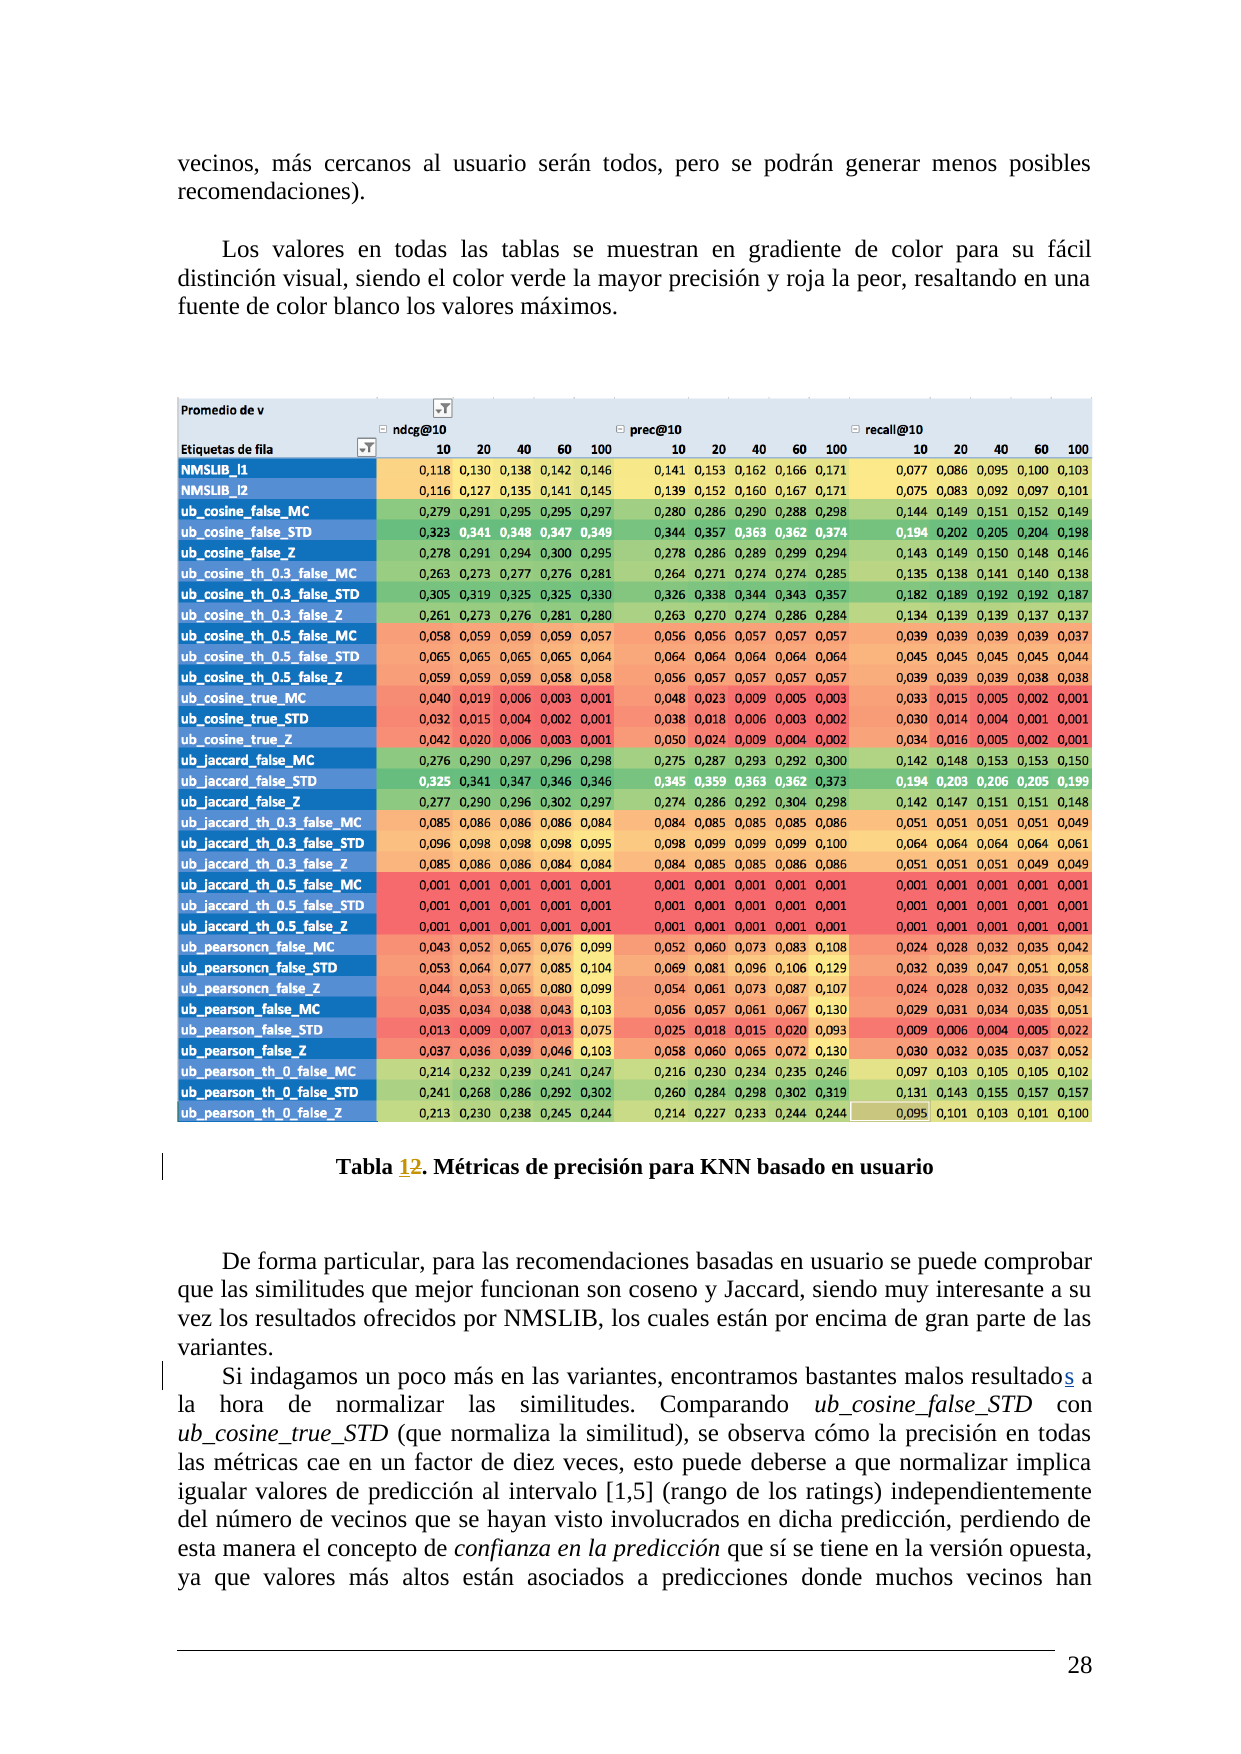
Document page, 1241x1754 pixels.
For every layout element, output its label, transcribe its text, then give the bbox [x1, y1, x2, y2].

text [177, 1361, 1092, 1591]
picture [177, 397, 1093, 1122]
text Los valores en todas las tablas se muestran en gradiente de color para su fácil distinción visual, siendo el color verde la mayor precisión y roja la peor, resaltando en una fuente de color blanco los valores máximos. [177, 234, 1092, 320]
text De forma particular, para las recomendaciones basadas en usuario se puede comprobar que las similitudes que mejor funcionan son coseno y Jaccard, siendo muy interesante a su vez los resultados ofrecidos por NMSLIB, los cuales están por encima de gran parte de las variantes. [177, 1246, 1092, 1361]
text Tabla . Métricas de precisión para KNN basado en usuario [177, 1153, 1092, 1179]
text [177, 148, 1092, 205]
